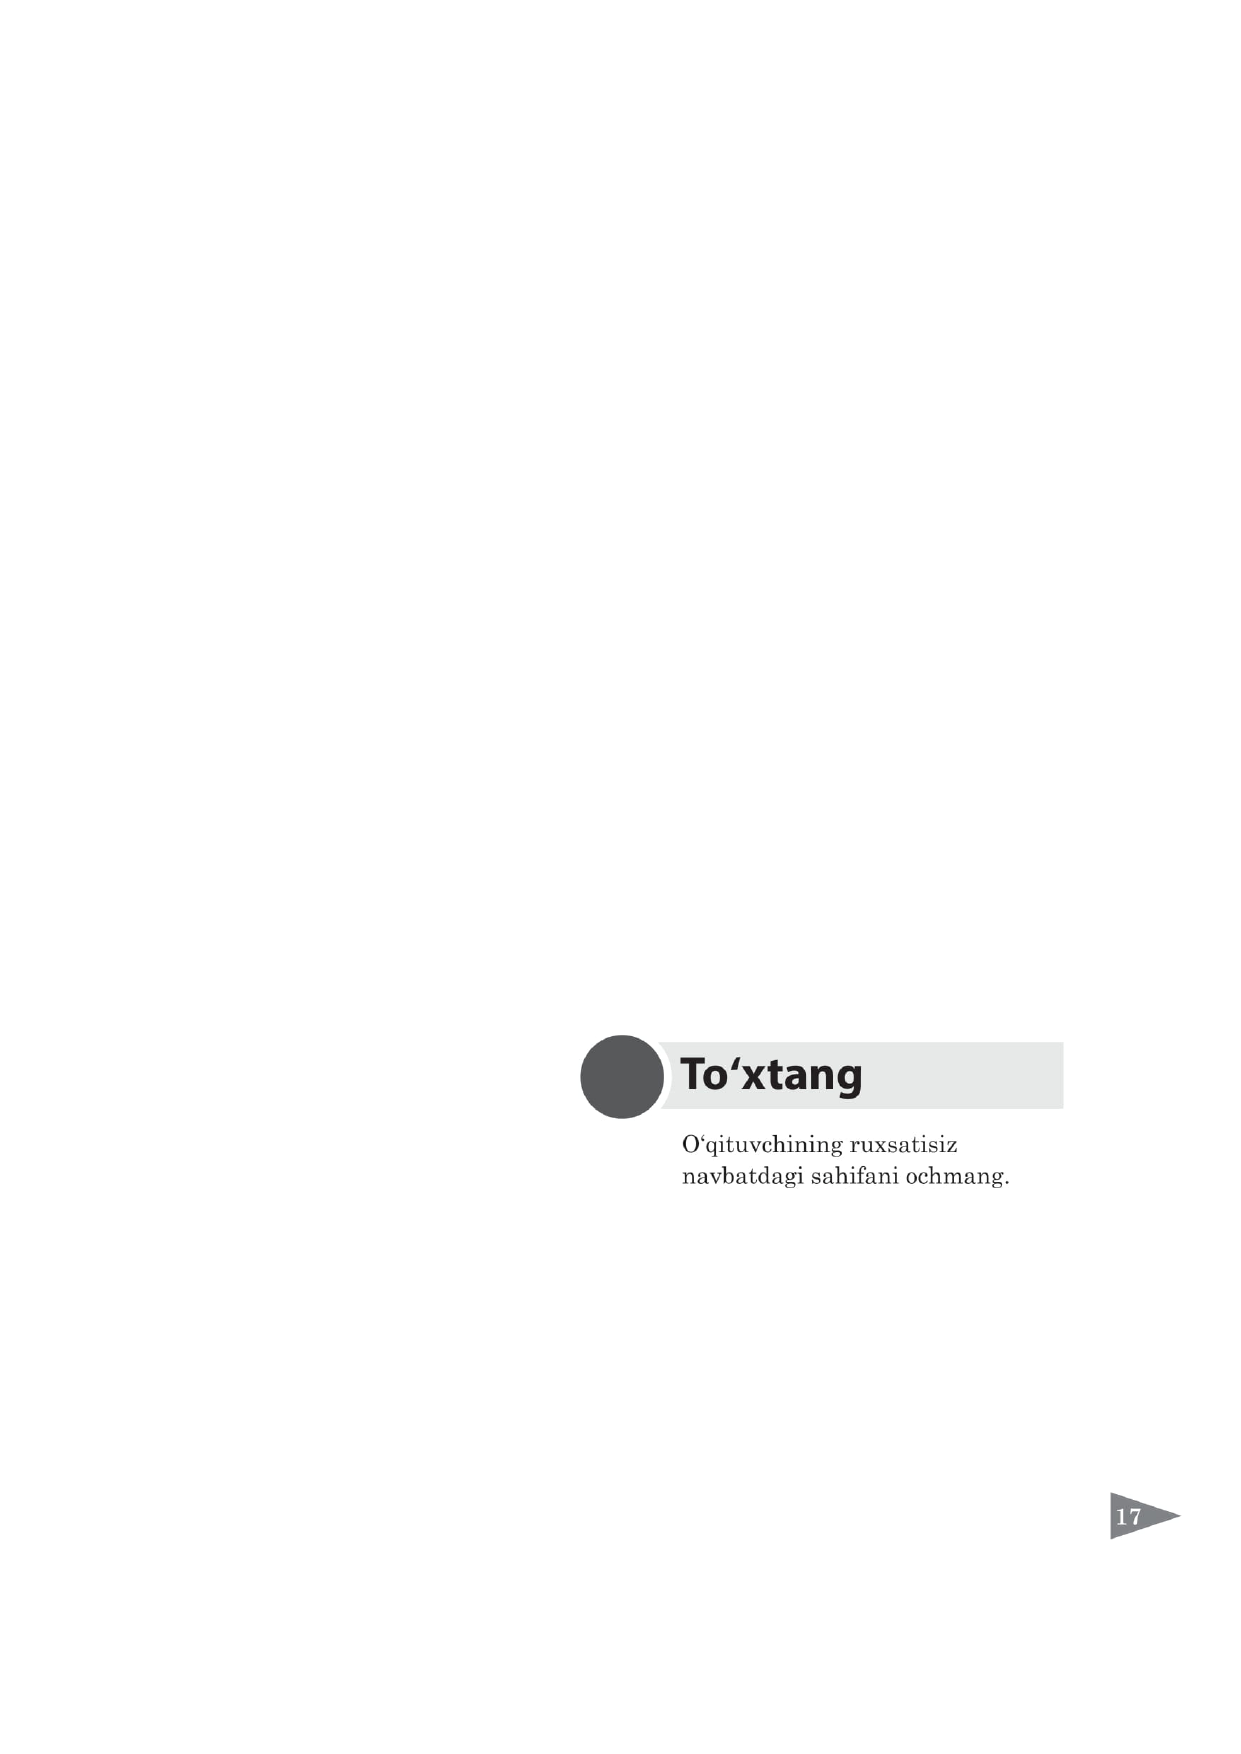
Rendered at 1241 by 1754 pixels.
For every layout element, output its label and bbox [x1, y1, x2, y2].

picture [35, 35, 1205, 1590]
